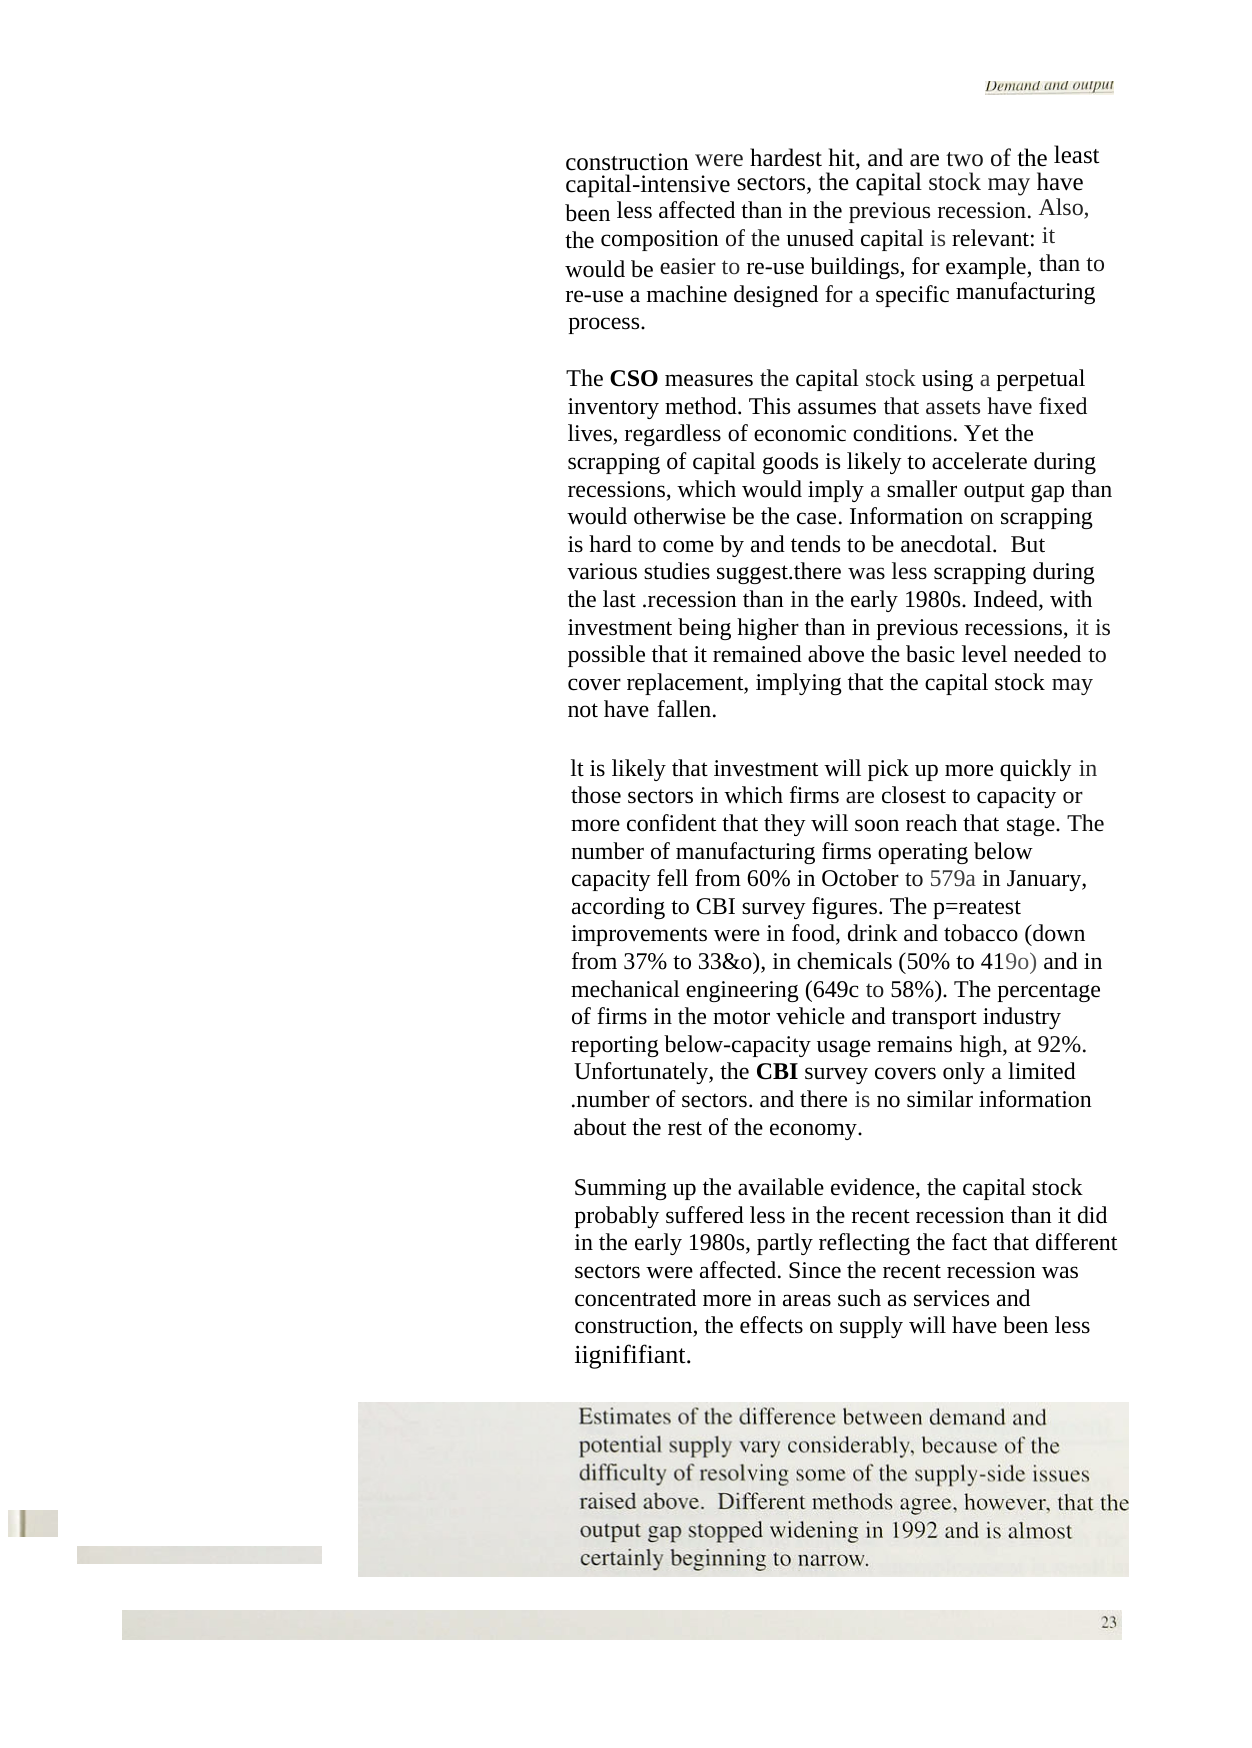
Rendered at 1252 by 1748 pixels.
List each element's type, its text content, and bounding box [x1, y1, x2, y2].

picture [8, 1510, 58, 1537]
picture [122, 1610, 1122, 1640]
picture [985, 81, 1114, 95]
text construction were hardest hit, and are two of the least capital-intensive sectors, the capital stock may have been less affected than in the previous recession. Also, the composition of the unused capital is relevant: it would be easier to re-use buildings, for example, than to re-use a machine designed for a specific manufacturing [565, 143, 1108, 308]
text Unfortunately, the CBI survey covers only a limited [574, 1057, 1141, 1085]
text The CSO measures the capital stock using a perpetual inventory method. This assumes that assets have fixed lives, regardless of economic conditions. Yet the scrapping of capital goods is likely to accelerate during recessions, which would imply a smaller output gap than would otherwise be the case. Information on scrapping is hard to come by and tends to be anecdotal. But various studies suggest.there was less scrapping during the last .recession than in the early 1980s. Indeed, with investment being higher than in previous recessions, it is possible that it remained above the basic level needed to cover replacement, implying that the capital stock may not have fallen. [566, 364, 1113, 723]
text lt is likely that investment will pick up more quickly in those sectors in which firms are closest to capacity or more confident that they will soon reach that stage. The number of manufacturing firms operating below capacity fell from 60% in October to 579a in January, according to CBI survey figures. The p=reatest improvements were in food, drink and tobacco (down from 37% to 33&o), in chemicals (50% to 419o) and in mechanical engineering (649c to 58%). The percentage of firms in the motor vehicle and transport industry reporting below-capacity usage remains high, at 92%. [570, 754, 1112, 1057]
picture [358, 1402, 1129, 1577]
text process. [568, 308, 1141, 335]
text Summing up the available evidence, the capital stock probably suffered less in the recent recession than it did in the early 1980s, partly reflecting the fact that different sectors were affected. Since the recent recession was concentrated more in areas such as services and construction, the effects on supply will have been less iignififiant. [573, 1173, 1125, 1369]
picture [77, 1546, 322, 1564]
text .number of sectors. and there is no similar information about the rest of the economy. [570, 1085, 1108, 1141]
